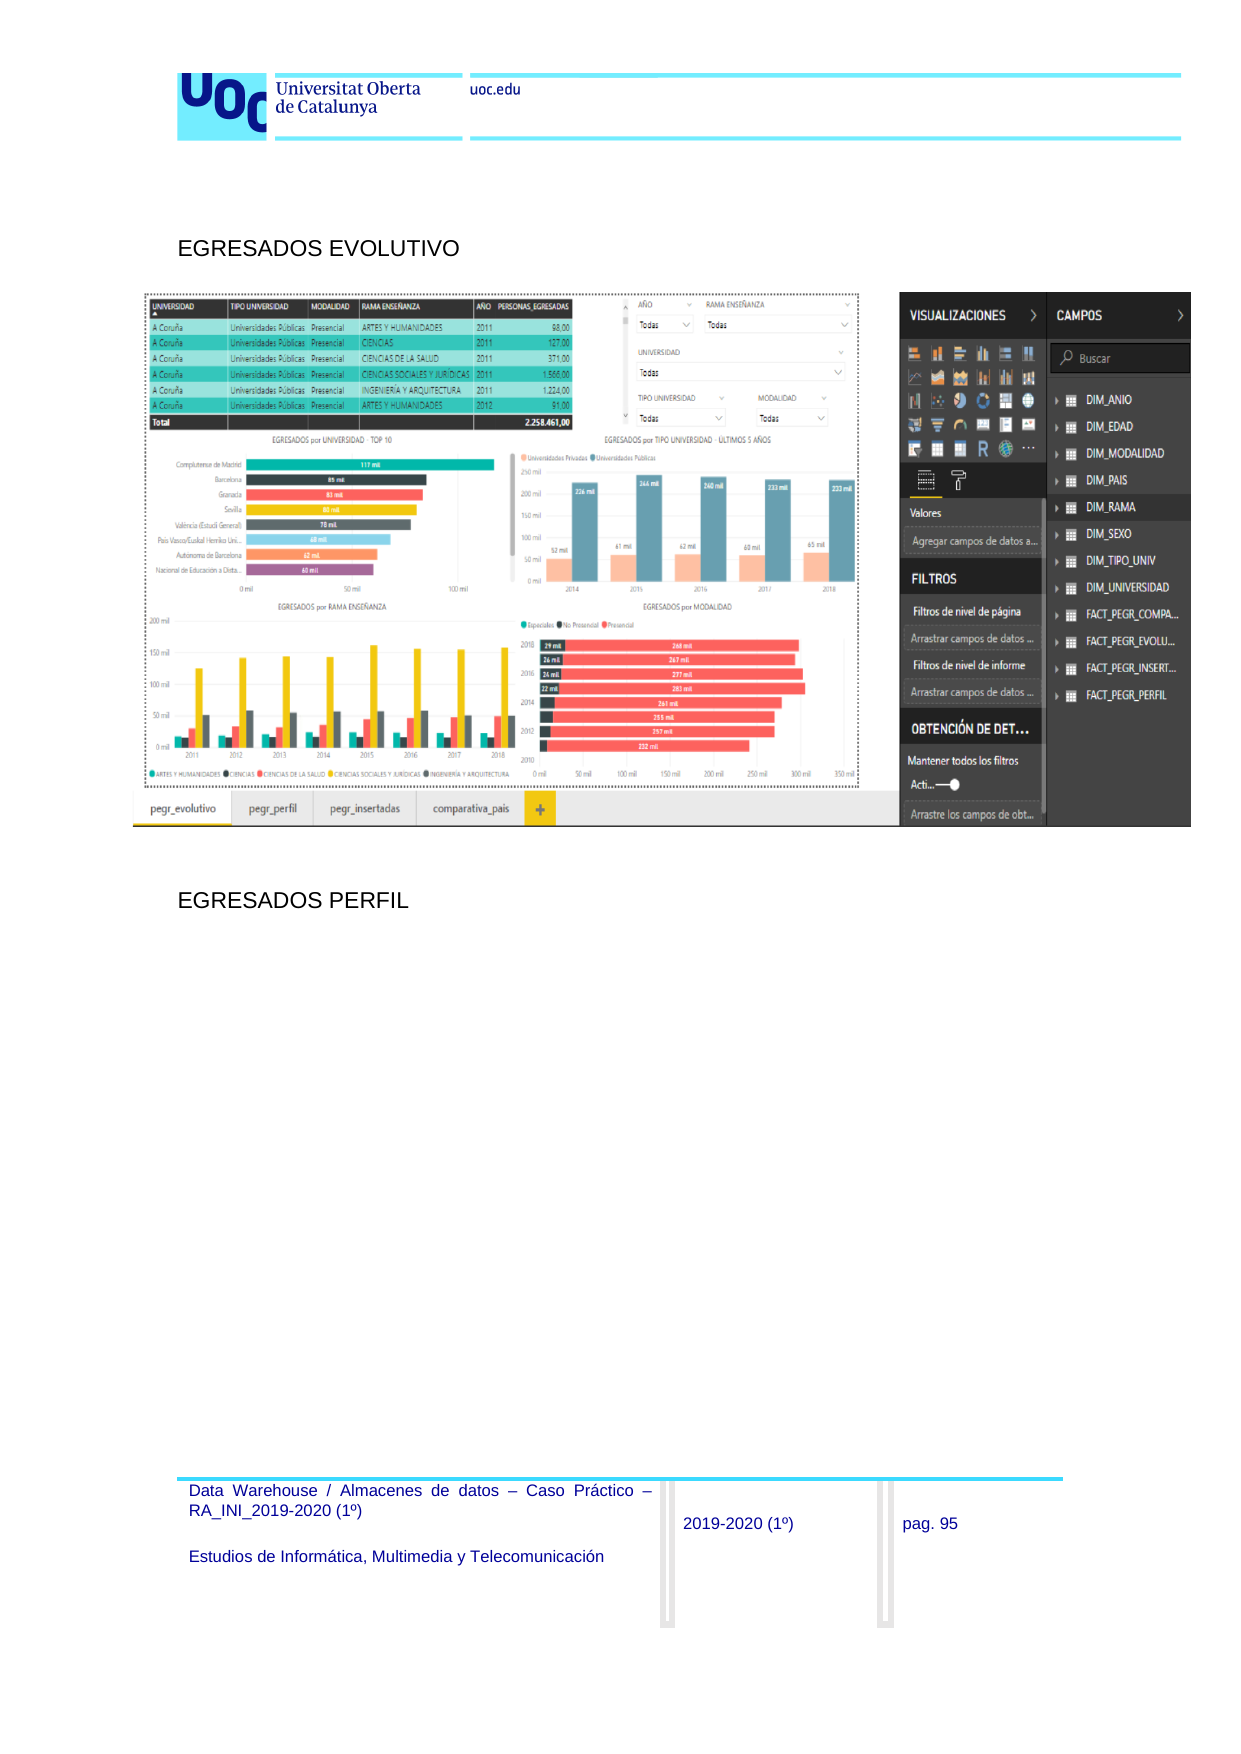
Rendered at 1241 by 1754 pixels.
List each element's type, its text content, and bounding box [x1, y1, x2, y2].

picture [132, 292, 1191, 827]
picture [177, 73, 1182, 144]
text EGRESADOS PERFIL [177, 887, 1063, 913]
text EGRESADOS EVOLUTIVO [177, 234, 1063, 261]
